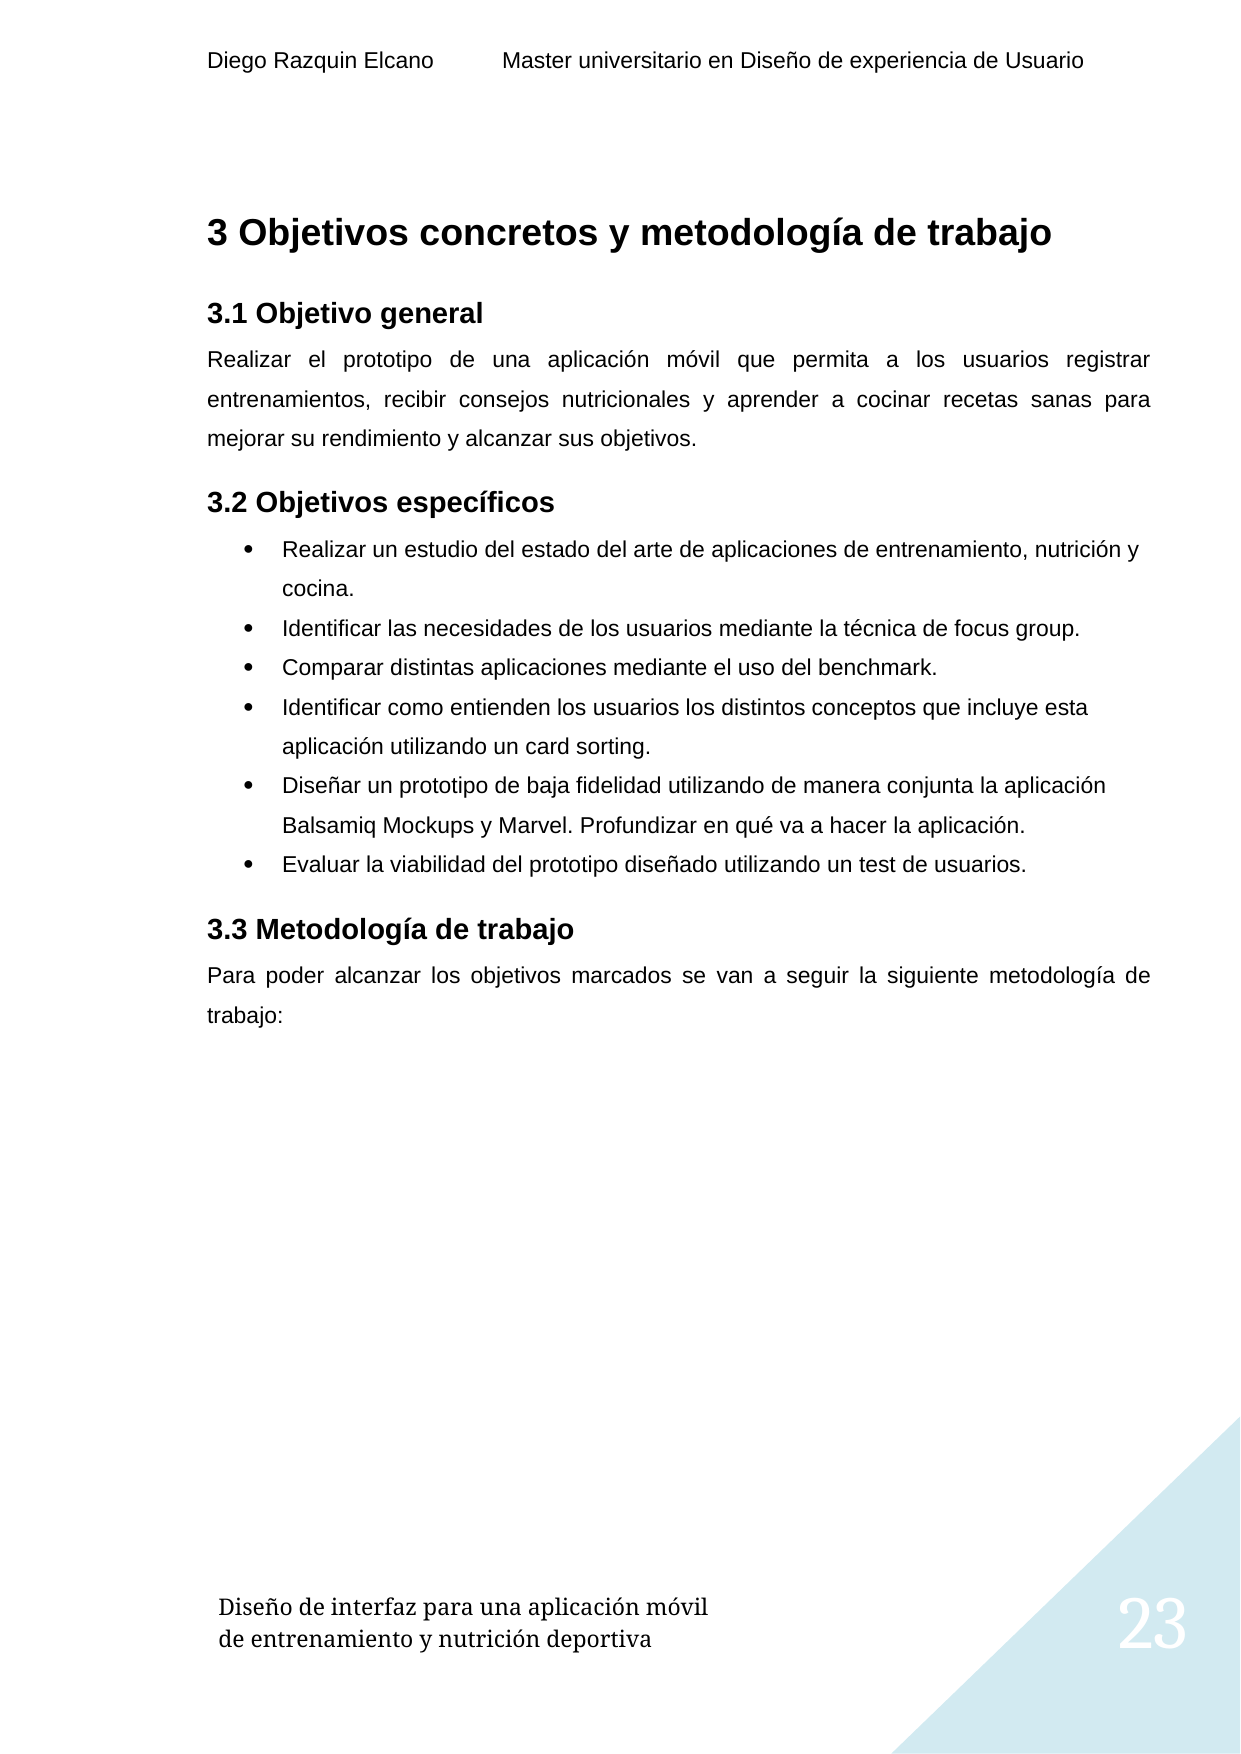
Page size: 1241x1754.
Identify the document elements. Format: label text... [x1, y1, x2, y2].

list Diseñar un prototipo de baja fidelidad utilizando de manera conjunta la aplicación Balsamiq Mockups y Marvel. Profundizar en qué va a hacer la aplicación. [244, 772, 1152, 838]
list Identificar las necesidades de los usuarios mediante la técnica de focus group. [244, 614, 1152, 641]
list Evaluar la viabilidad del prototipo diseñado utilizando un test de usuarios. [244, 851, 1152, 878]
text Realizar el prototipo de una aplicación móvil que permita a los usuarios registrar entrenamientos, recibir consejos nutricionales y aprender a cocinar recetas sanas para mejorar su rendimiento y alcanzar sus objetivos. [207, 346, 1152, 451]
list Realizar un estudio del estado del arte de aplicaciones de entrenamiento, nutrición y cocina. [244, 536, 1152, 601]
subtitle 3.3 Metodología de trabajo [207, 912, 1152, 945]
subtitle 3.2 Objetivos específicos [207, 485, 1152, 519]
subtitle 3 Objetivos concretos y metodología de trabajo [207, 210, 1152, 253]
list Identificar como entienden los usuarios los distintos conceptos que incluye esta aplicación utilizando un card sorting. [244, 693, 1152, 759]
list Comparar distintas aplicaciones mediante el uso del benchmark. [244, 654, 1152, 680]
subtitle 3.1 Objetivo general [207, 296, 1152, 329]
text Para poder alcanzar los objetivos marcados se van a seguir la siguiente metodología de trabajo: [207, 962, 1152, 1028]
